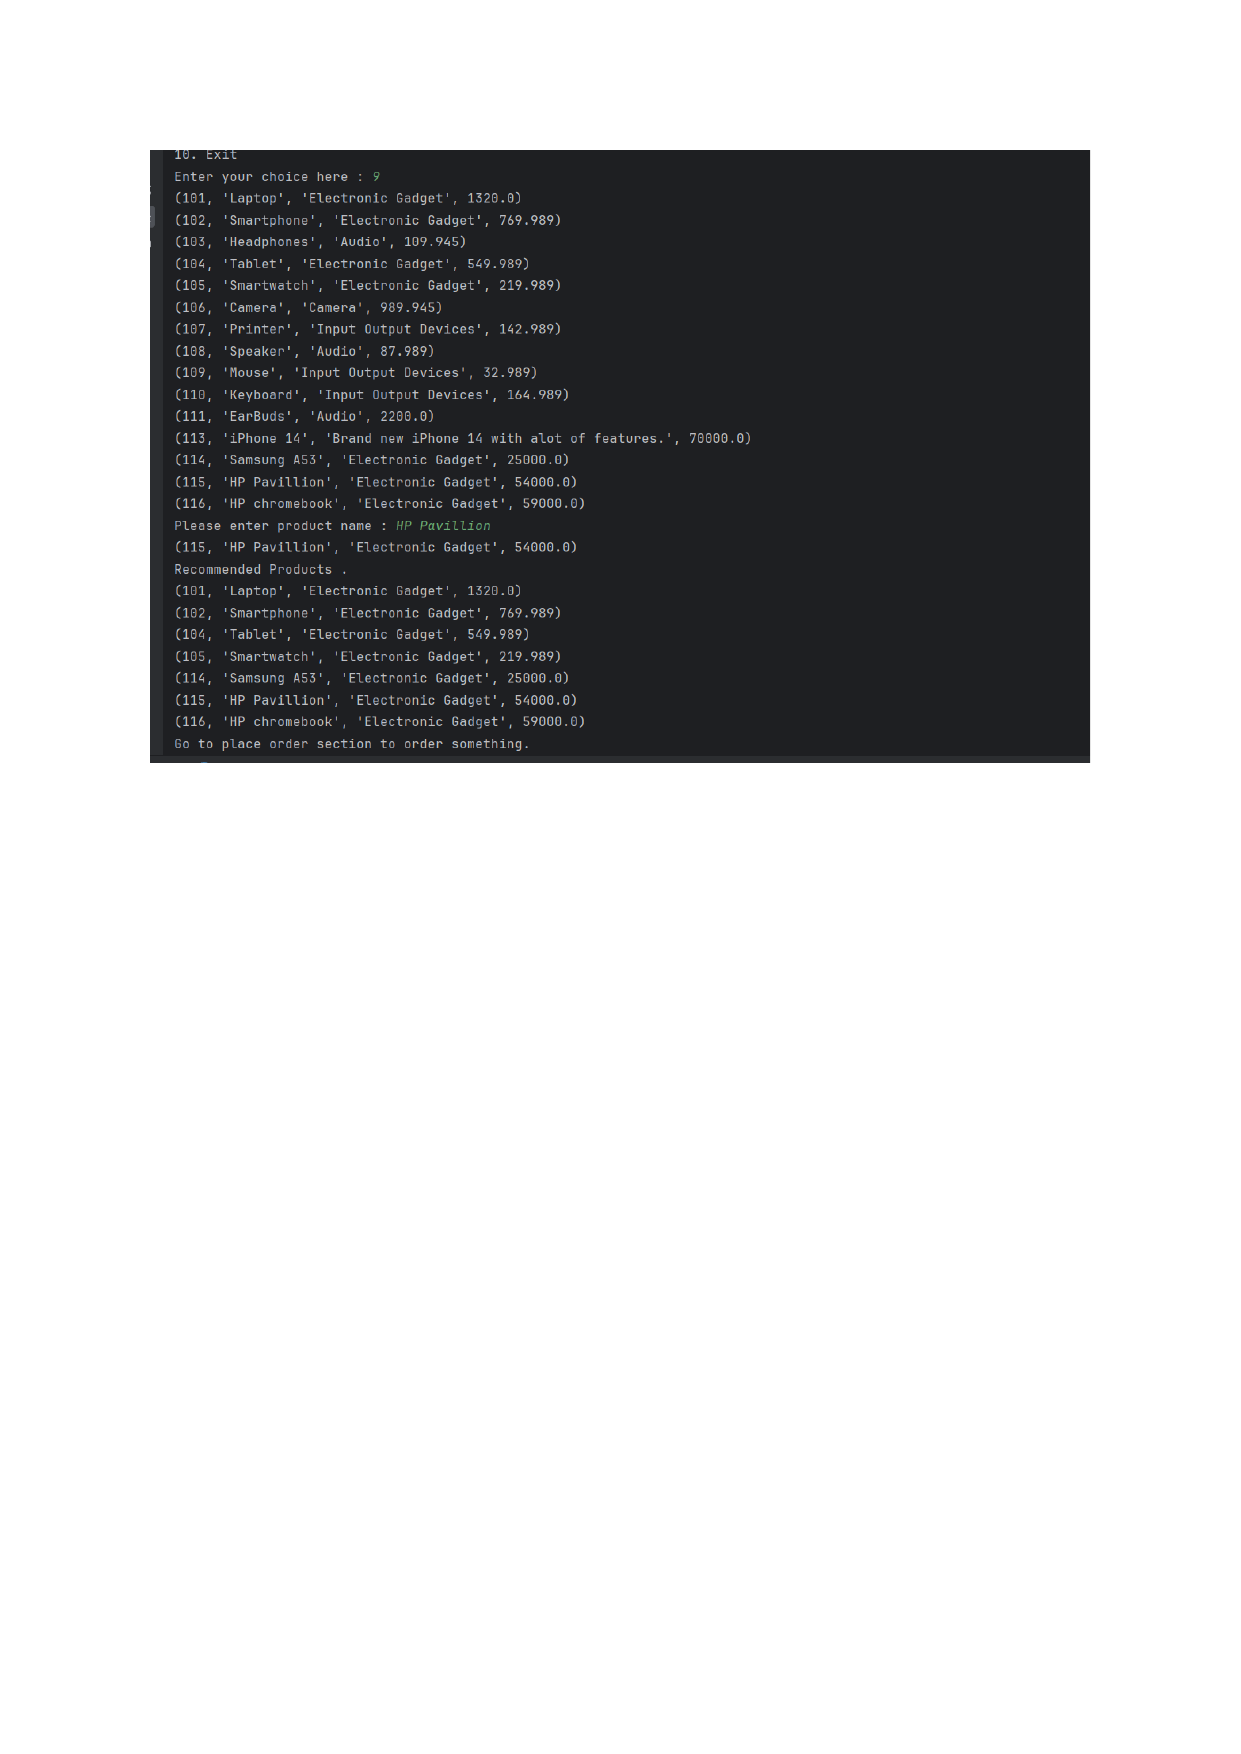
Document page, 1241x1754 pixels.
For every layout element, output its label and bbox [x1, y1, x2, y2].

picture [150, 150, 1091, 763]
